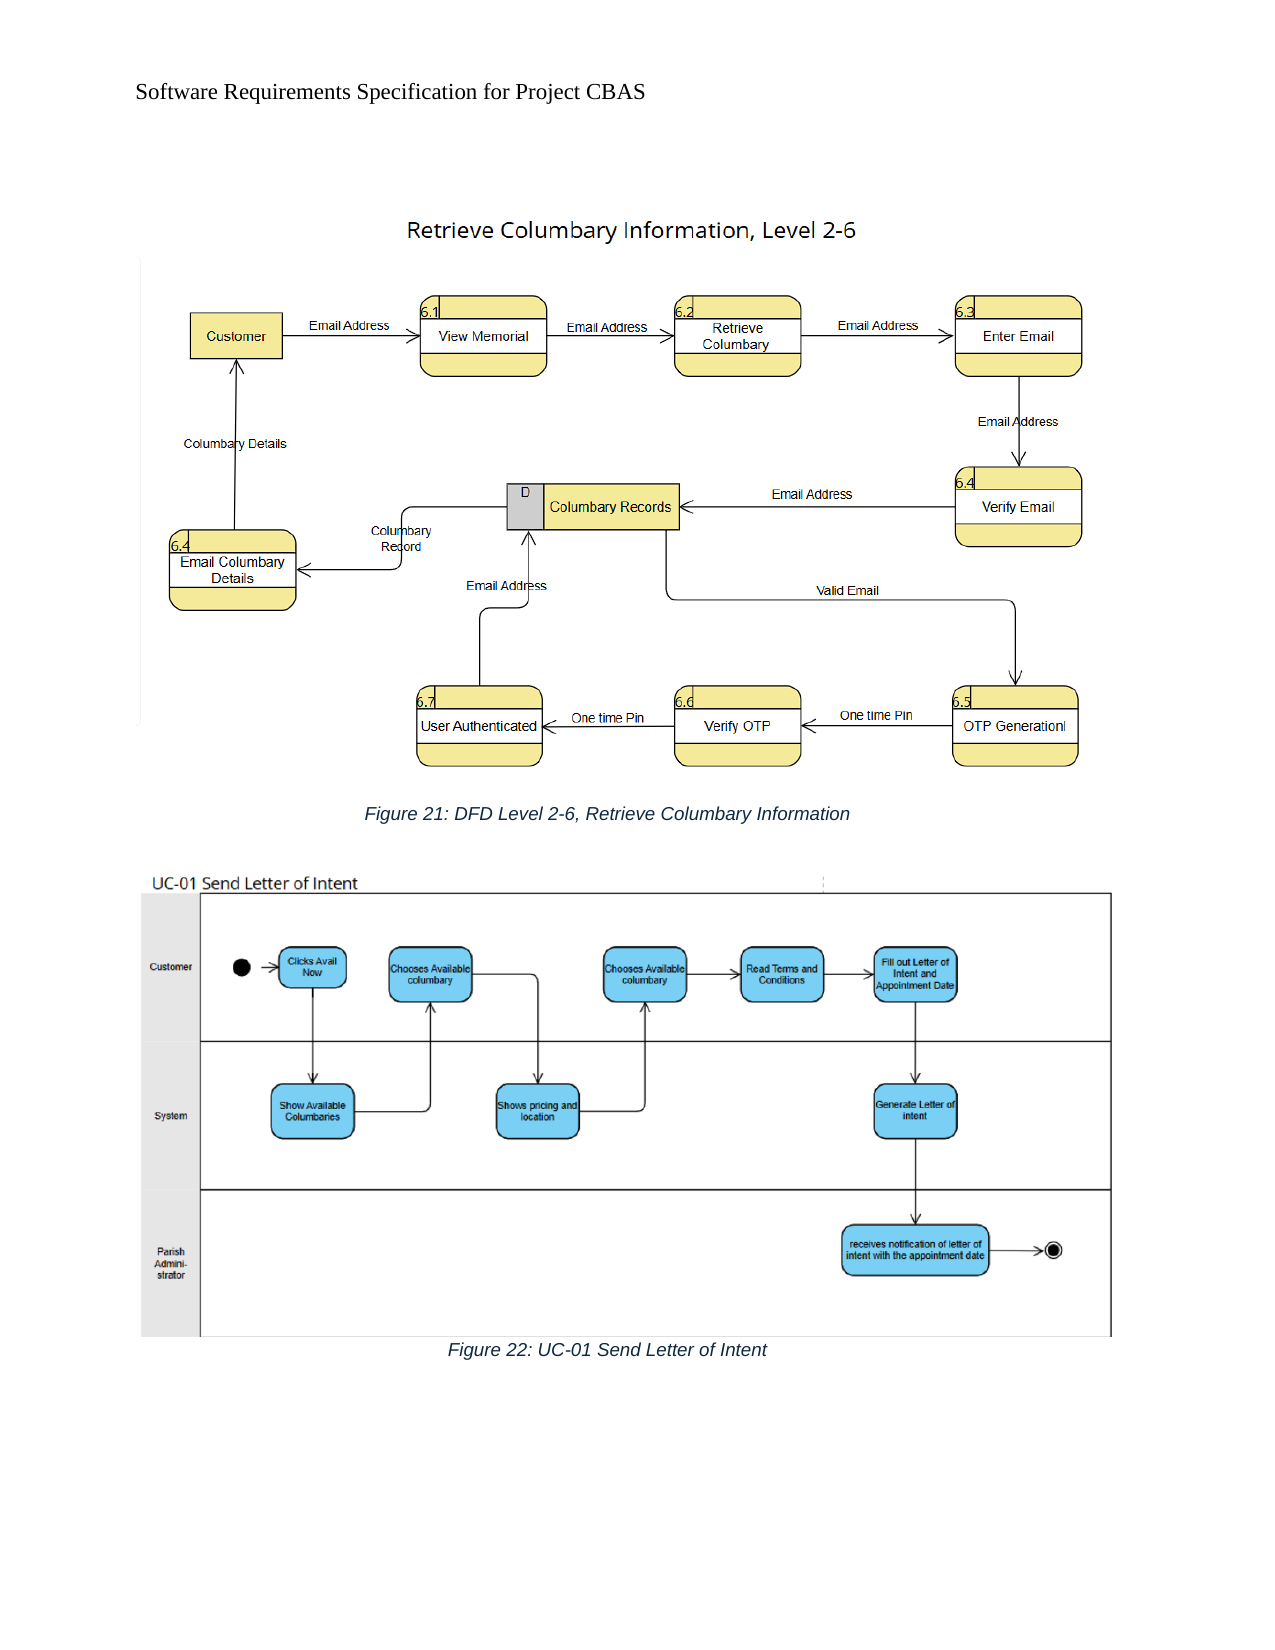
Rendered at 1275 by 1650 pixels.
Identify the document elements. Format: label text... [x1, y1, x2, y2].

text Figure 22: UC-01 Send Letter of Intent [135, 1339, 1081, 1360]
picture [135, 873, 1118, 1337]
text Figure 21: DFD Level 2-6, Retrieve Columbary Information [135, 802, 1081, 824]
picture [135, 191, 1118, 800]
